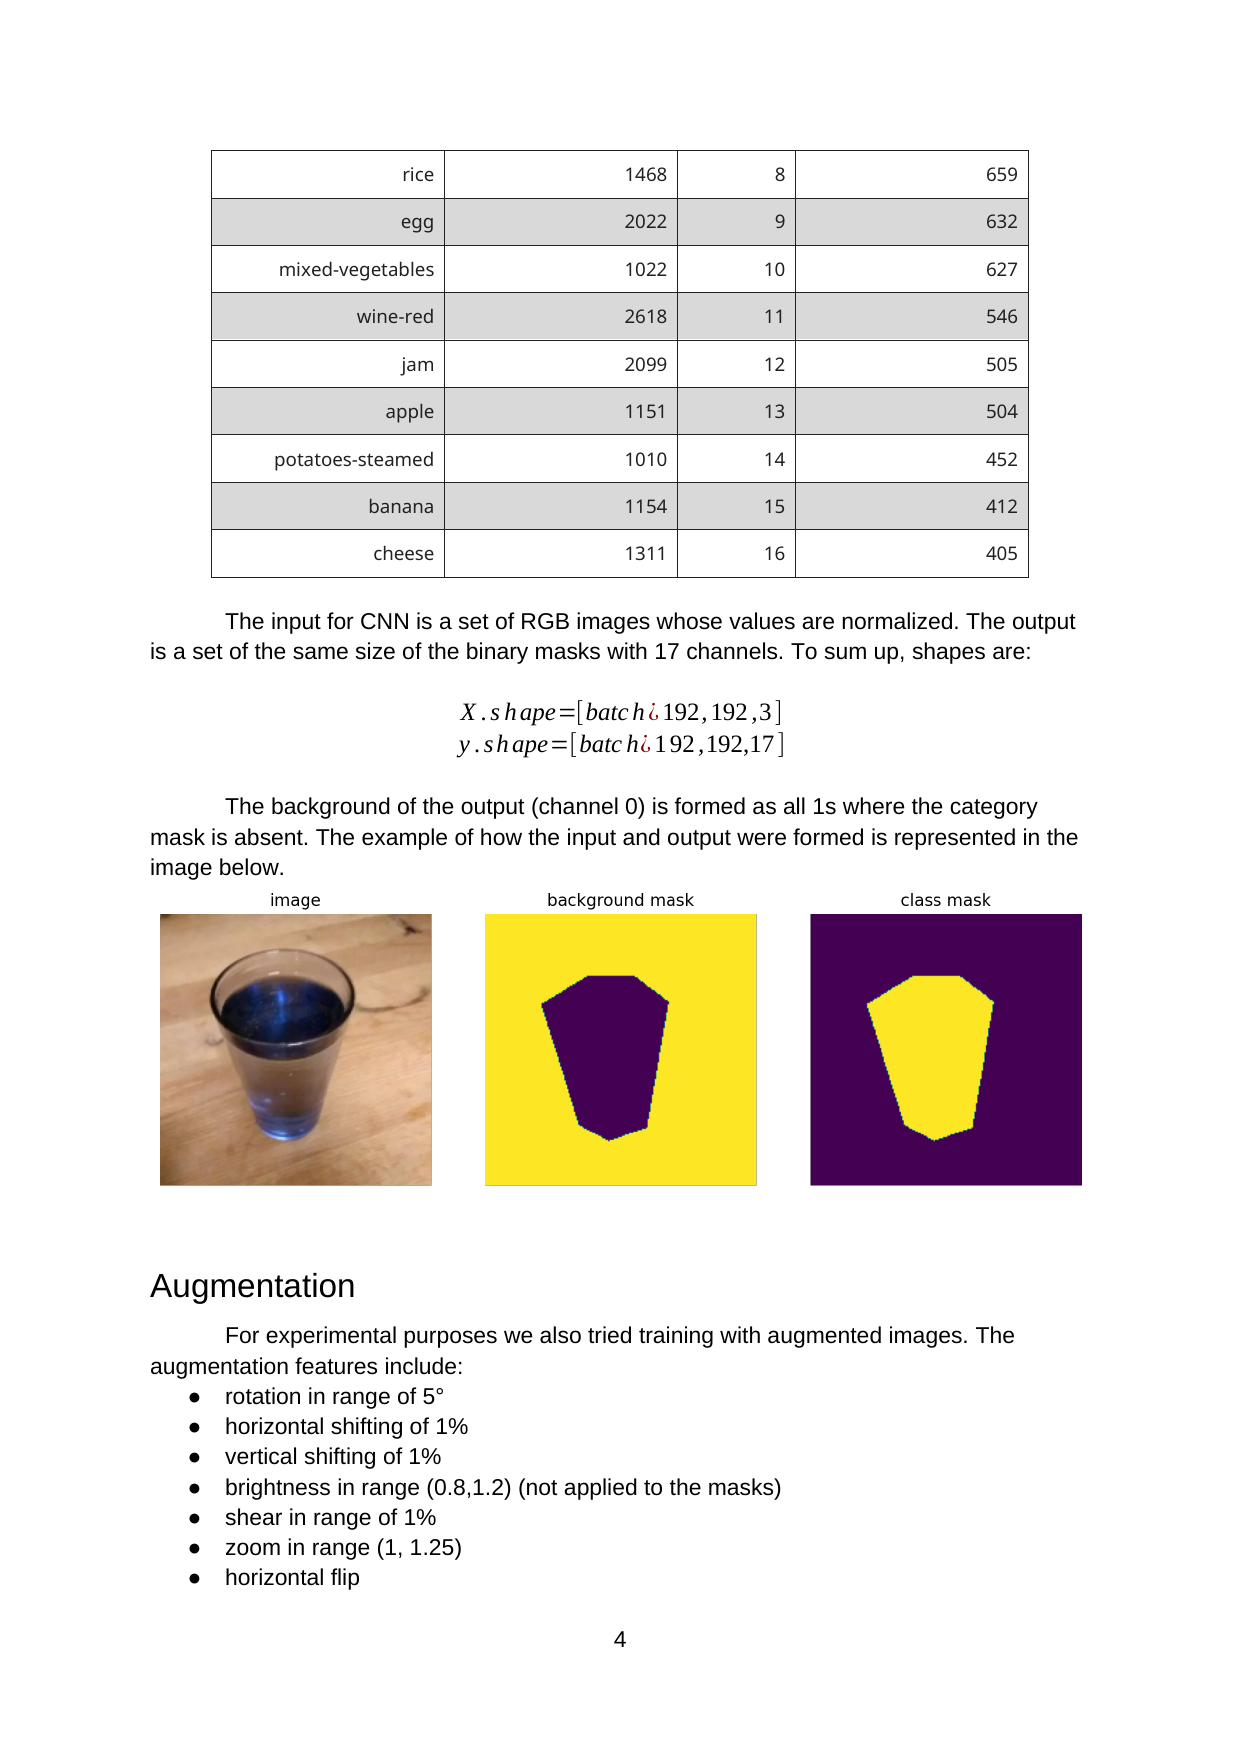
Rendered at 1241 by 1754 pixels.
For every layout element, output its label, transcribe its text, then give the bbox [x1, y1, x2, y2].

text The input for CNN is a set of RGB images whose values are normalized. The output is a set of the same size of the binary masks with 17 channels. To sum up, shapes are: [150, 608, 1090, 664]
table_cell 546 [796, 293, 1028, 339]
table_cell mixed-vegetables [212, 246, 444, 292]
table_cell 15 [678, 483, 795, 529]
list vertical shifting of 1% [187, 1443, 1090, 1470]
text The background of the output (channel 0) is formed as all 1s where the category mask is absent. The example of how the input and output were formed is represented in the image below. [150, 793, 1090, 880]
table_cell potatoes-steamed [212, 435, 444, 482]
list shear in range of 1% [187, 1504, 1090, 1530]
table_cell 1022 [445, 246, 677, 292]
list brightness in range (0.8,1.2) (not applied to the masks) [187, 1473, 1090, 1500]
table_cell 2618 [445, 293, 677, 339]
picture [150, 883, 1091, 1195]
table_cell 11 [678, 293, 795, 339]
table_cell 632 [796, 199, 1028, 245]
table_cell jam [212, 341, 444, 387]
table_cell wine-red [212, 293, 444, 339]
table_cell egg [212, 199, 444, 245]
table_cell 8 [678, 151, 795, 197]
table_cell 659 [796, 151, 1028, 197]
table_cell 13 [678, 388, 795, 434]
table_cell 1151 [445, 388, 677, 434]
list zoom in range (1, 1.25) [187, 1534, 1090, 1560]
table_cell 505 [796, 341, 1028, 387]
subtitle Augmentation [150, 1266, 1090, 1304]
table_cell rice [212, 151, 444, 197]
list rotation in range of 5° [187, 1383, 1090, 1409]
table_cell 2022 [445, 199, 677, 245]
table_cell 452 [796, 435, 1028, 482]
table_cell 627 [796, 246, 1028, 292]
table_cell cheese [212, 530, 444, 577]
table_cell 412 [796, 483, 1028, 529]
table_cell 16 [678, 530, 795, 577]
table_cell apple [212, 388, 444, 434]
table_cell 9 [678, 199, 795, 245]
table_cell 14 [678, 435, 795, 482]
table_cell 405 [796, 530, 1028, 577]
table_cell banana [212, 483, 444, 529]
text For experimental purposes we also tried training with augmented images. The augmentation features include: [150, 1322, 1090, 1379]
table_cell 10 [678, 246, 795, 292]
table_cell 504 [796, 388, 1028, 434]
table_cell 2099 [445, 341, 677, 387]
table_cell 1468 [445, 151, 677, 197]
list horizontal shifting of 1% [187, 1413, 1090, 1439]
list horizontal flip [187, 1564, 1090, 1591]
table_cell 1010 [445, 435, 677, 482]
table_cell 12 [678, 341, 795, 387]
table_cell 1311 [445, 530, 677, 577]
table_cell 1154 [445, 483, 677, 529]
